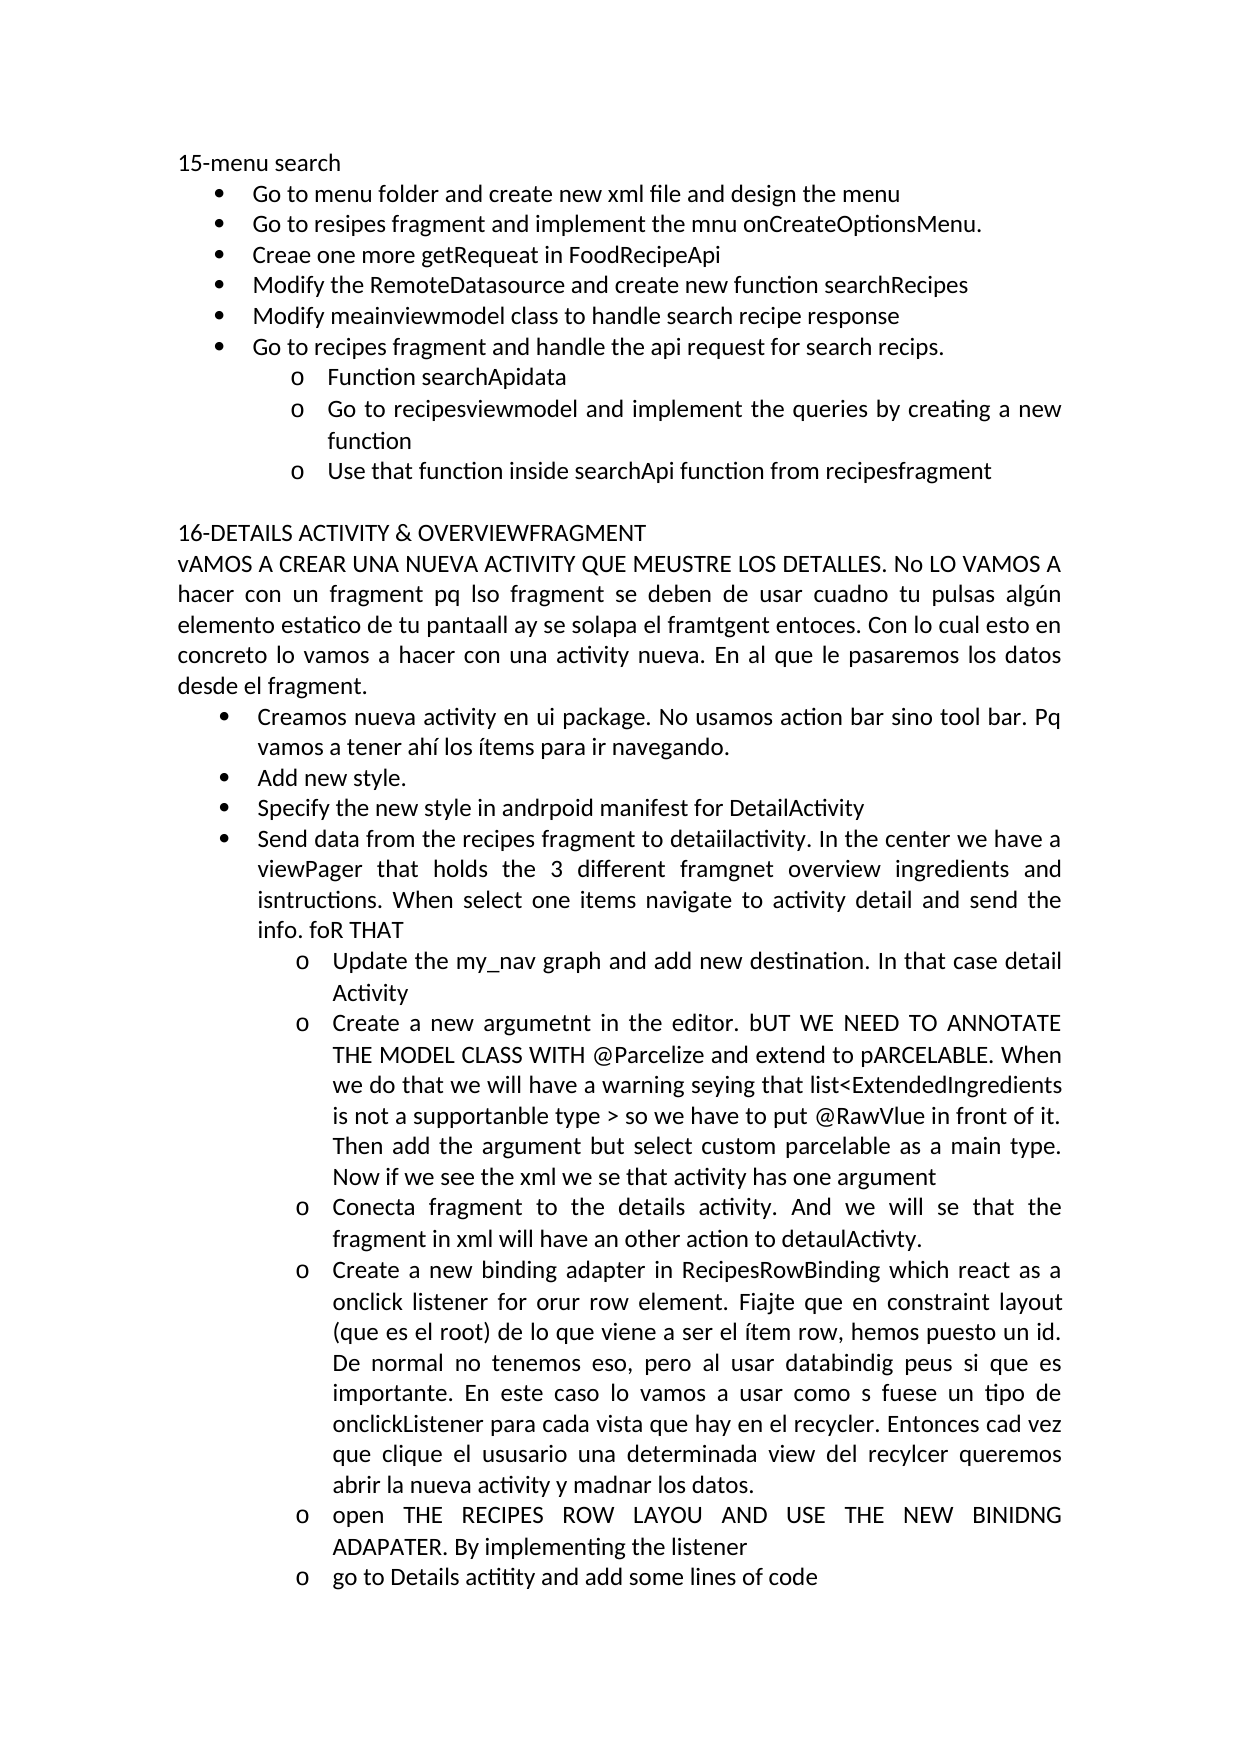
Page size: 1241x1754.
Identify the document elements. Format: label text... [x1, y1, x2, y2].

list Function searchApidata [290, 361, 1063, 393]
list Creae one more getRequeat in FoodRecipeApi [215, 239, 1063, 270]
list Send data from the recipes fragment to detaiilactivity. In the center we have a viewPager that holds the 3 different framgnet overview ingredients and isntructions. When select one items navigate to activity detail and send the info. foR THAT [220, 823, 1063, 945]
list Modify the RemoteDatasource and create new function searchRecipes [215, 270, 1063, 300]
list Update the my_nav graph and add new destination. In that case detail Activity [295, 945, 1063, 1007]
text 16-DETAILS ACTIVITY & OVERVIEWFRAGMENT [177, 518, 1063, 548]
list Create a new argumetnt in the editor. bUT WE NEED TO ANNOTATE THE MODEL CLASS WITH @Parcelize and extend to pARCELABLE. When we do that we will have a warning seying that list<ExtendedIngredients is not a supportanble type > so we have to put @RawVlue in front of it. Then add the argument but select custom parcelable as a main type. Now if we see the xml we se that activity has one argument [295, 1007, 1063, 1192]
text vAMOS A CREAR UNA NUEVA ACTIVITY QUE MEUSTRE LOS DETALLES. No LO VAMOS A hacer con un fragment pq lso fragment se deben de usar cuadno tu pulsas algún elemento estatico de tu pantaall ay se solapa el framtgent entoces. Con lo cual esto en concreto lo vamos a hacer con una activity nueva. En al que le pasaremos los datos desde el fragment. [177, 548, 1063, 701]
list Go to menu folder and create new xml file and design the menu [215, 178, 1063, 209]
list Go to recipes fragment and handle the api request for search recips. [215, 331, 1063, 361]
list Go to resipes fragment and implement the mnu onCreateOptionsMenu. [215, 209, 1063, 239]
list Add new style. [220, 762, 1063, 792]
list Creamos nueva activity en ui package. No usamos action bar sino tool bar. Pq vamos a tener ahí los ítems para ir navegando. [220, 701, 1063, 762]
text 15-menu search [177, 148, 1063, 178]
list Go to recipesviewmodel and implement the queries by creating a new function [290, 393, 1063, 455]
list Create a new binding adapter in RecipesRowBinding which react as a onclick listener for orur row element. Fiajte que en constraint layout (que es el root) de lo que viene a ser el ítem row, hemos puesto un id. De normal no tenemos eso, pero al usar databindig peus si que es importante. En este caso lo vamos a usar como s fuese un tipo de onclickListener para cada vista que hay en el recycler. Entonces cad vez que clique el ususario una determinada view del recylcer queremos abrir la nueva activity y madnar los datos. [295, 1254, 1063, 1499]
list Specify the new style in andrpoid manifest for DetailActivity [220, 792, 1063, 823]
list Conecta fragment to the details activity. And we will se that the fragment in xml will have an other action to detaulActivty. [295, 1192, 1063, 1254]
list go to Details actitity and add some lines of code [295, 1562, 1063, 1593]
list open THE RECIPES ROW LAYOU AND USE THE NEW BINIDNG ADAPATER. By implementing the listener [295, 1499, 1063, 1562]
list Modify meainviewmodel class to handle search recipe response [215, 300, 1063, 331]
list Use that function inside searchApi function from recipesfragment [290, 455, 1063, 487]
